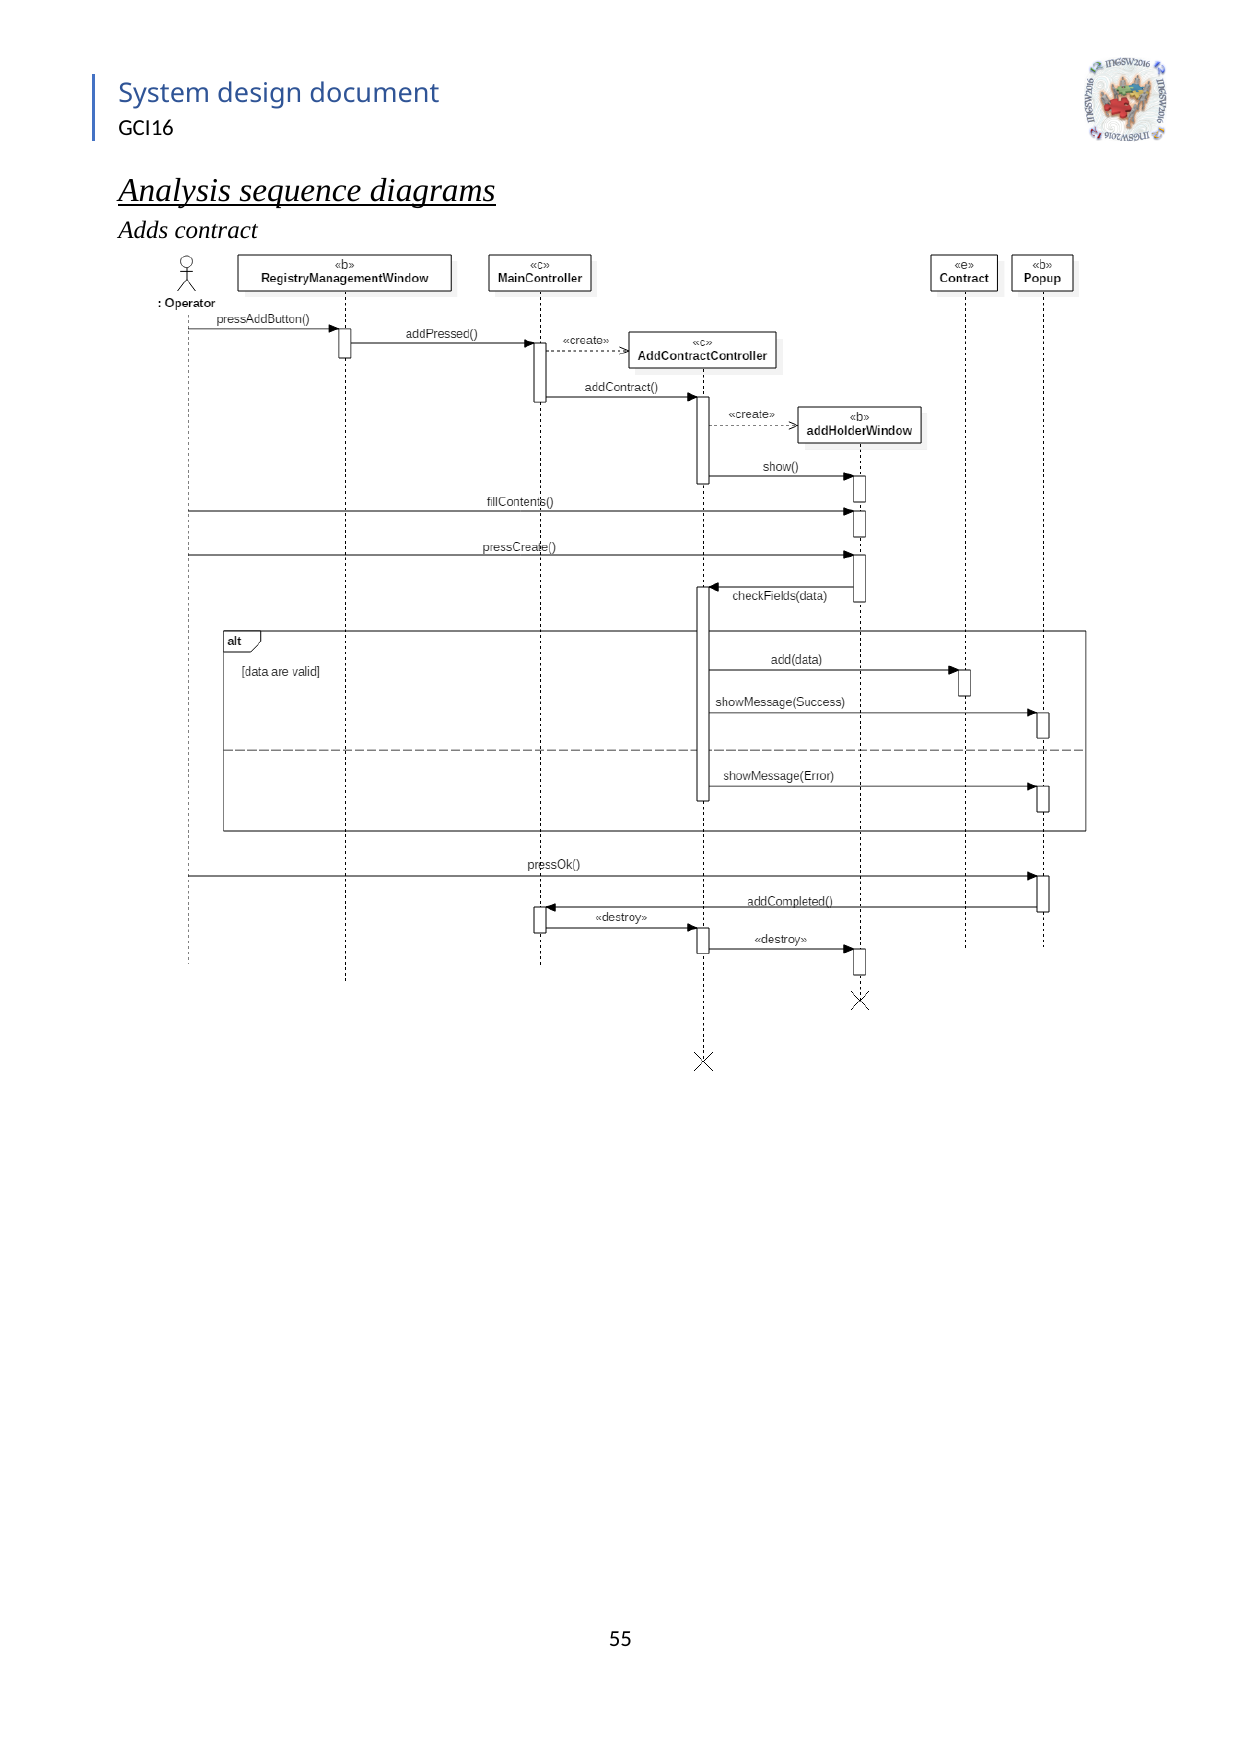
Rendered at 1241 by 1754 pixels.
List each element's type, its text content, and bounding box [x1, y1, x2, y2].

picture [118, 246, 1122, 1098]
subtitle Adds contract [118, 215, 1122, 246]
picture [1076, 55, 1171, 149]
subtitle Analysis sequence diagrams [118, 171, 1122, 209]
